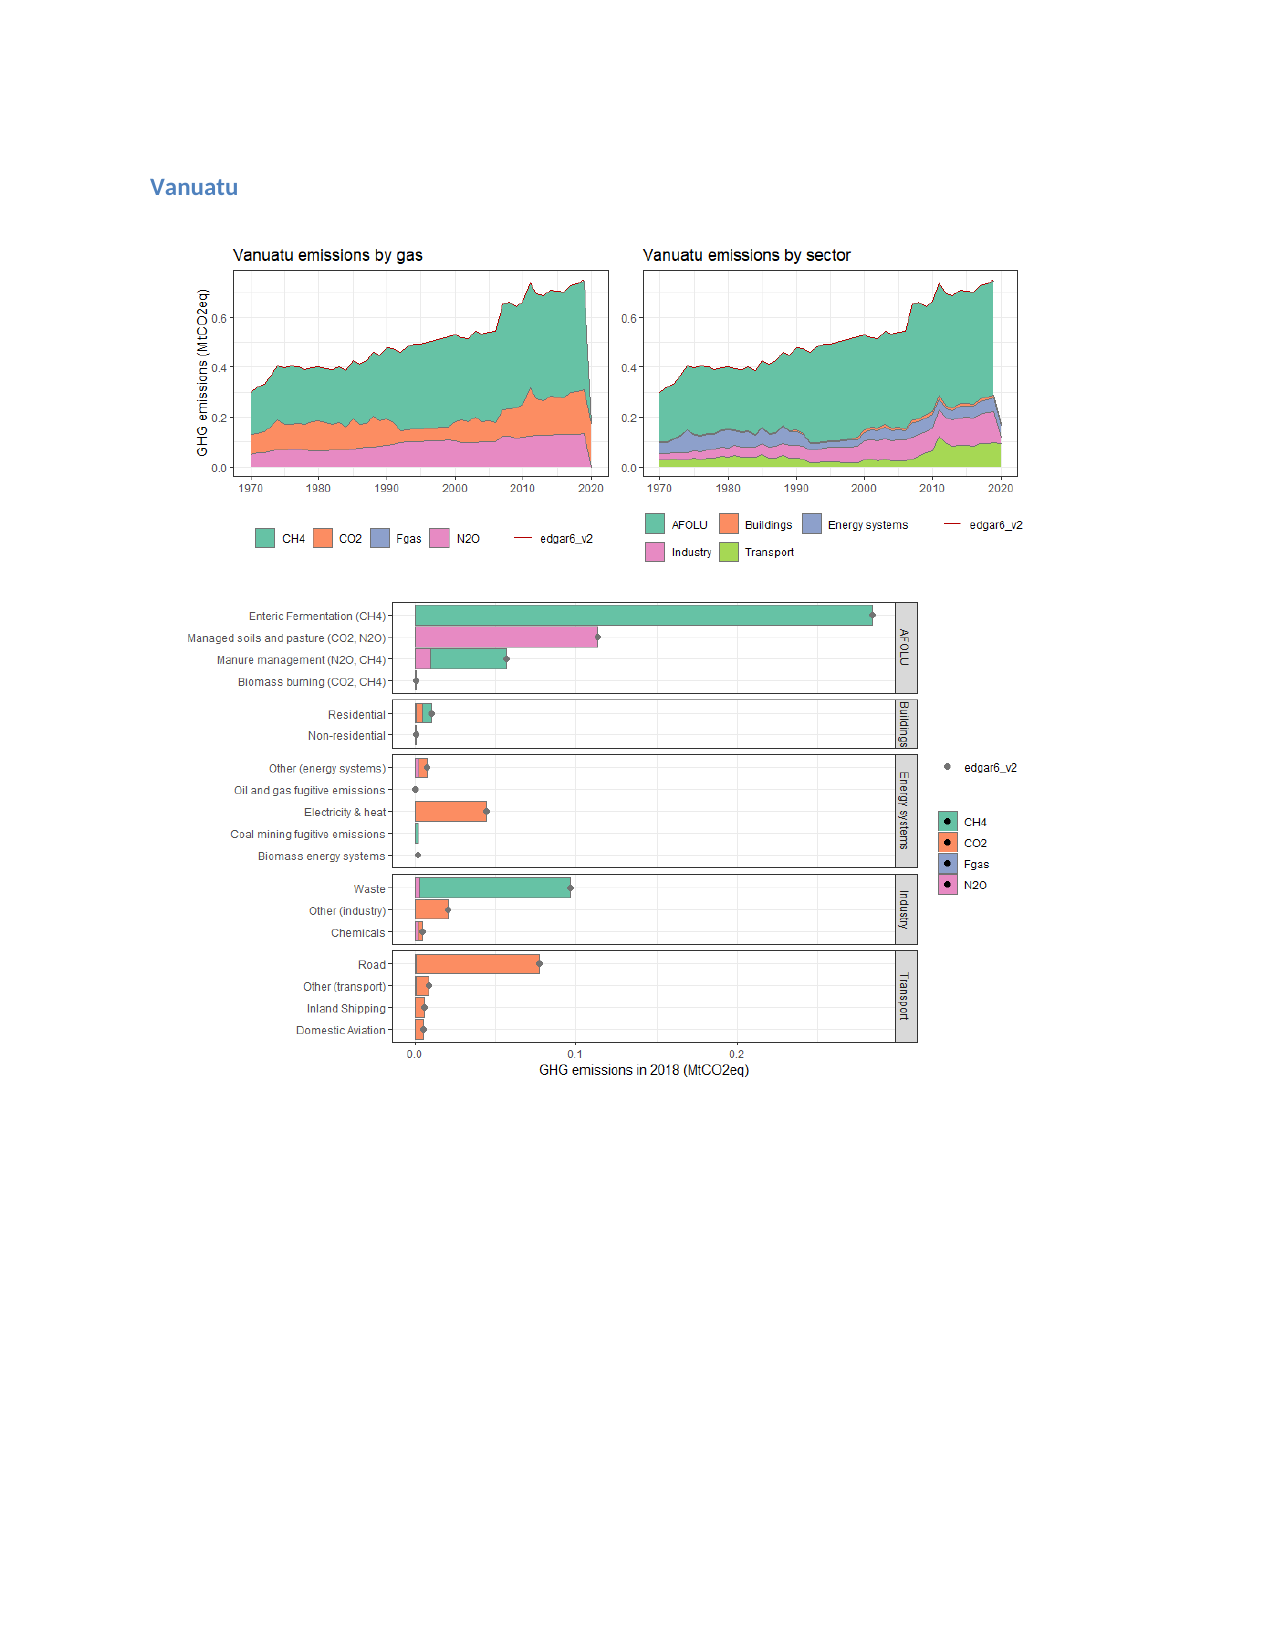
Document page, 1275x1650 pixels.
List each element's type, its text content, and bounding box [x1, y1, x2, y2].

subtitle Vanuatu [150, 171, 1125, 201]
picture [168, 220, 1044, 1096]
